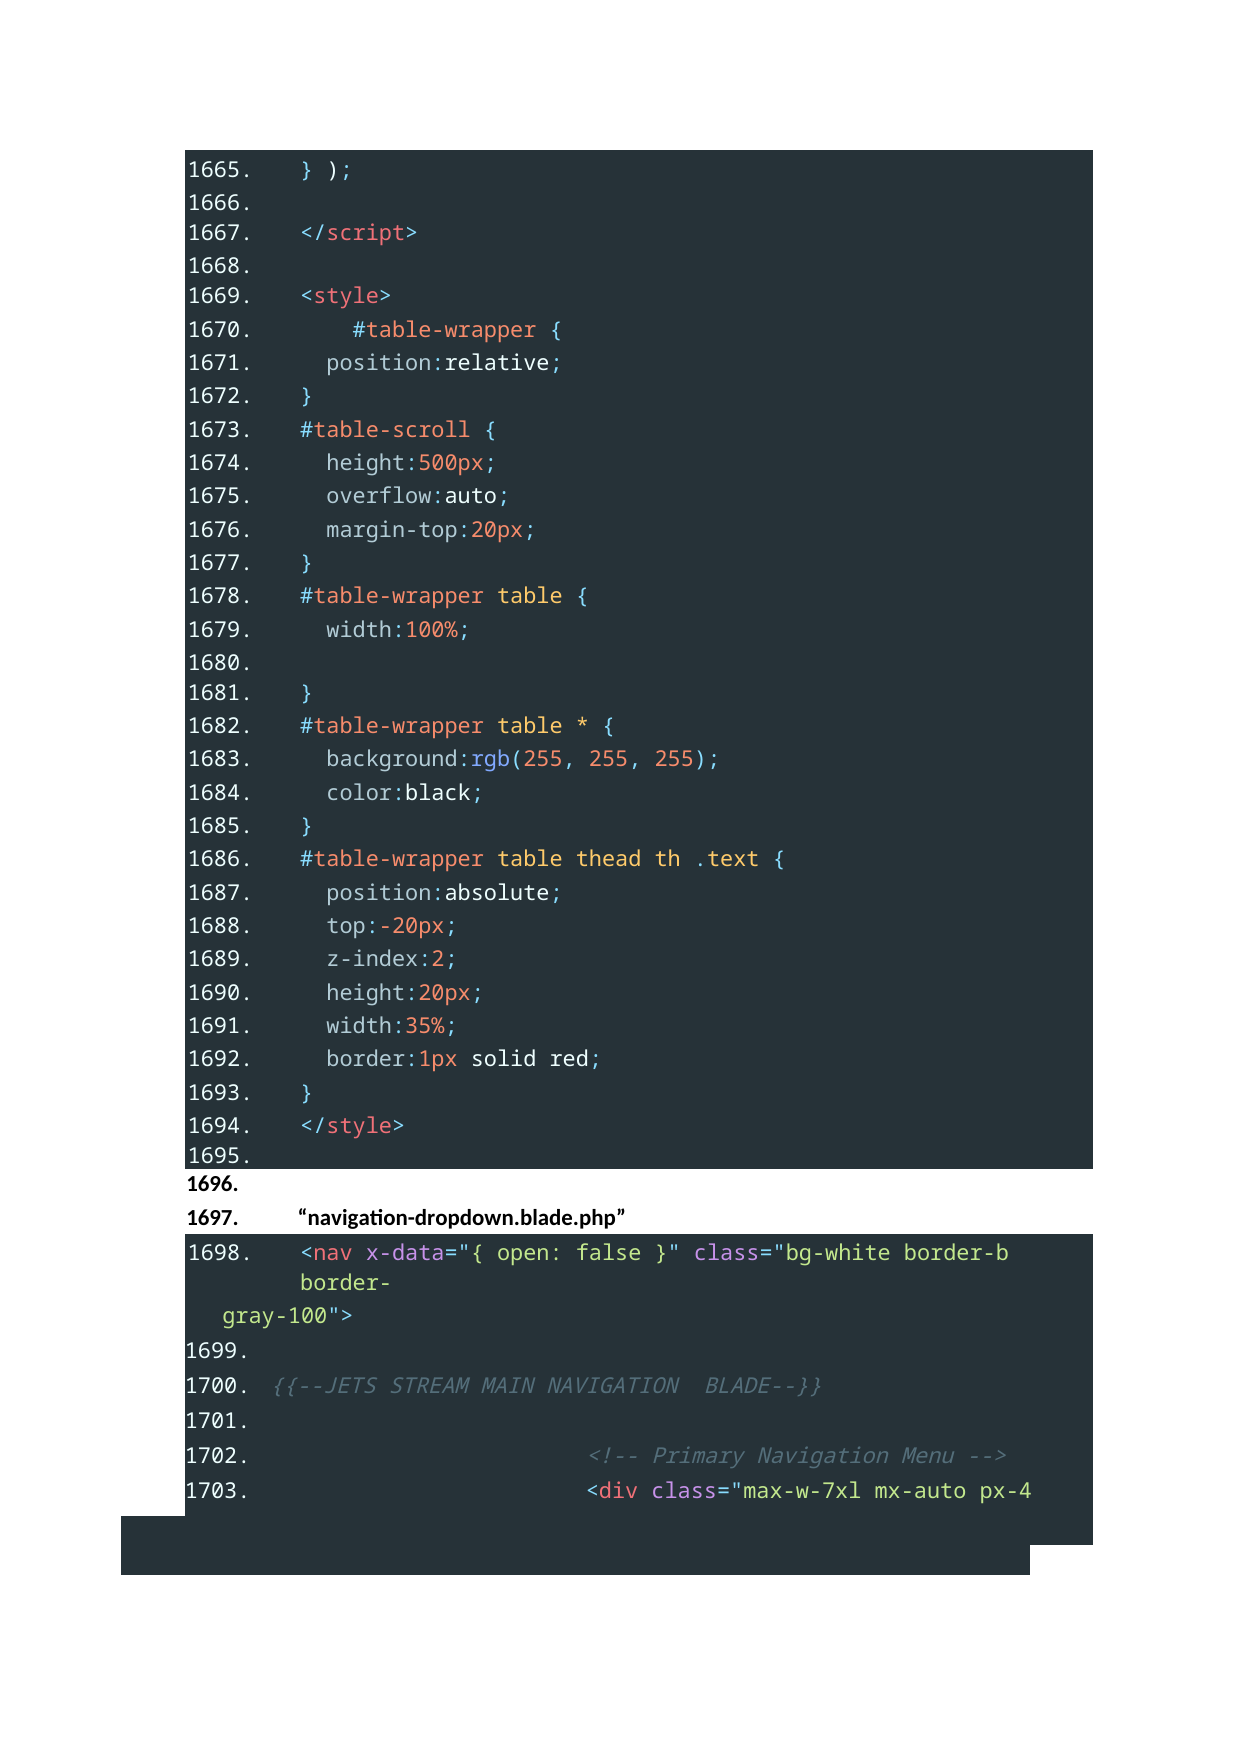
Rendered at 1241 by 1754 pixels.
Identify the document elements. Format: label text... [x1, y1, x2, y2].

table_cell #table-wrapper table { [300, 577, 1093, 610]
text 1697. “navigation-dropdown.blade.php” [186, 1203, 757, 1231]
table_cell } [300, 377, 1093, 410]
table_cell 1688. [185, 906, 300, 940]
table_cell #table-scroll { [300, 410, 1093, 443]
text 1696. [186, 1169, 757, 1198]
table_header } ); [300, 150, 1093, 184]
table_cell position:relative; [300, 343, 1093, 377]
table_cell position:absolute; [300, 873, 1093, 906]
table_cell 1685. [185, 806, 300, 840]
table_cell 1678. [185, 577, 300, 610]
table_cell 1671. [185, 343, 300, 377]
table_cell #table-wrapper { [300, 310, 1093, 343]
table_header 1698. [185, 1234, 300, 1297]
table_cell } [300, 806, 1093, 840]
table_cell height:500px; [300, 443, 1093, 477]
table_cell </script> [300, 184, 1093, 247]
table_cell 1673. [185, 410, 300, 443]
table_cell overflow:auto; [300, 477, 1093, 510]
table_cell z-index:2; [300, 940, 1093, 973]
table_cell width:35%; [300, 1006, 1093, 1040]
table_cell #table-wrapper table thead th .text { [300, 840, 1093, 873]
table_cell 1670. [185, 310, 300, 343]
table_cell background:rgb(255, 255, 255); [300, 740, 1093, 773]
table_cell 1689. [185, 940, 300, 973]
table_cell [185, 1297, 1093, 1545]
table_header 1665. [185, 150, 300, 184]
table_cell 1682. [185, 706, 300, 740]
table_cell #table-wrapper table * { [300, 706, 1093, 740]
table_cell top:-20px; [300, 906, 1093, 940]
table_cell 1672. [185, 377, 300, 410]
table_cell 1680. 1681. [185, 643, 300, 706]
table_cell 1676. [185, 510, 300, 543]
table_cell 1666. 1667. [185, 184, 300, 247]
table_cell 1691. [185, 1006, 300, 1040]
table_cell 1692. [185, 1040, 300, 1073]
table_cell height:20px; [300, 973, 1093, 1006]
table_cell 1668. 1669. [185, 247, 300, 310]
table_cell } [300, 643, 1093, 706]
table_cell 1690. [185, 973, 300, 1006]
table_cell color:black; [300, 773, 1093, 806]
table_cell 1679. [185, 610, 300, 643]
table_cell margin-top:20px; [300, 510, 1093, 543]
table_cell 1675. [185, 477, 300, 510]
table_cell 1674. [185, 443, 300, 477]
table_cell <style> [300, 247, 1093, 310]
table_cell 1686. [185, 840, 300, 873]
table_header <nav x-data="{ open: false }" class="bg-white border-b border- [300, 1234, 1093, 1297]
table_cell 1684. [185, 773, 300, 806]
table_cell 1687. [185, 873, 300, 906]
table_cell width:100%; [300, 610, 1093, 643]
table_cell 1677. [185, 543, 300, 577]
table_cell } [300, 1073, 1093, 1106]
table_cell 1694. 1695. [185, 1106, 300, 1169]
table_cell border:1px solid red; [300, 1040, 1093, 1073]
table_cell </style> [300, 1106, 1093, 1169]
table_cell } [300, 543, 1093, 577]
table_cell 1683. [185, 740, 300, 773]
table_cell 1693. [185, 1073, 300, 1106]
